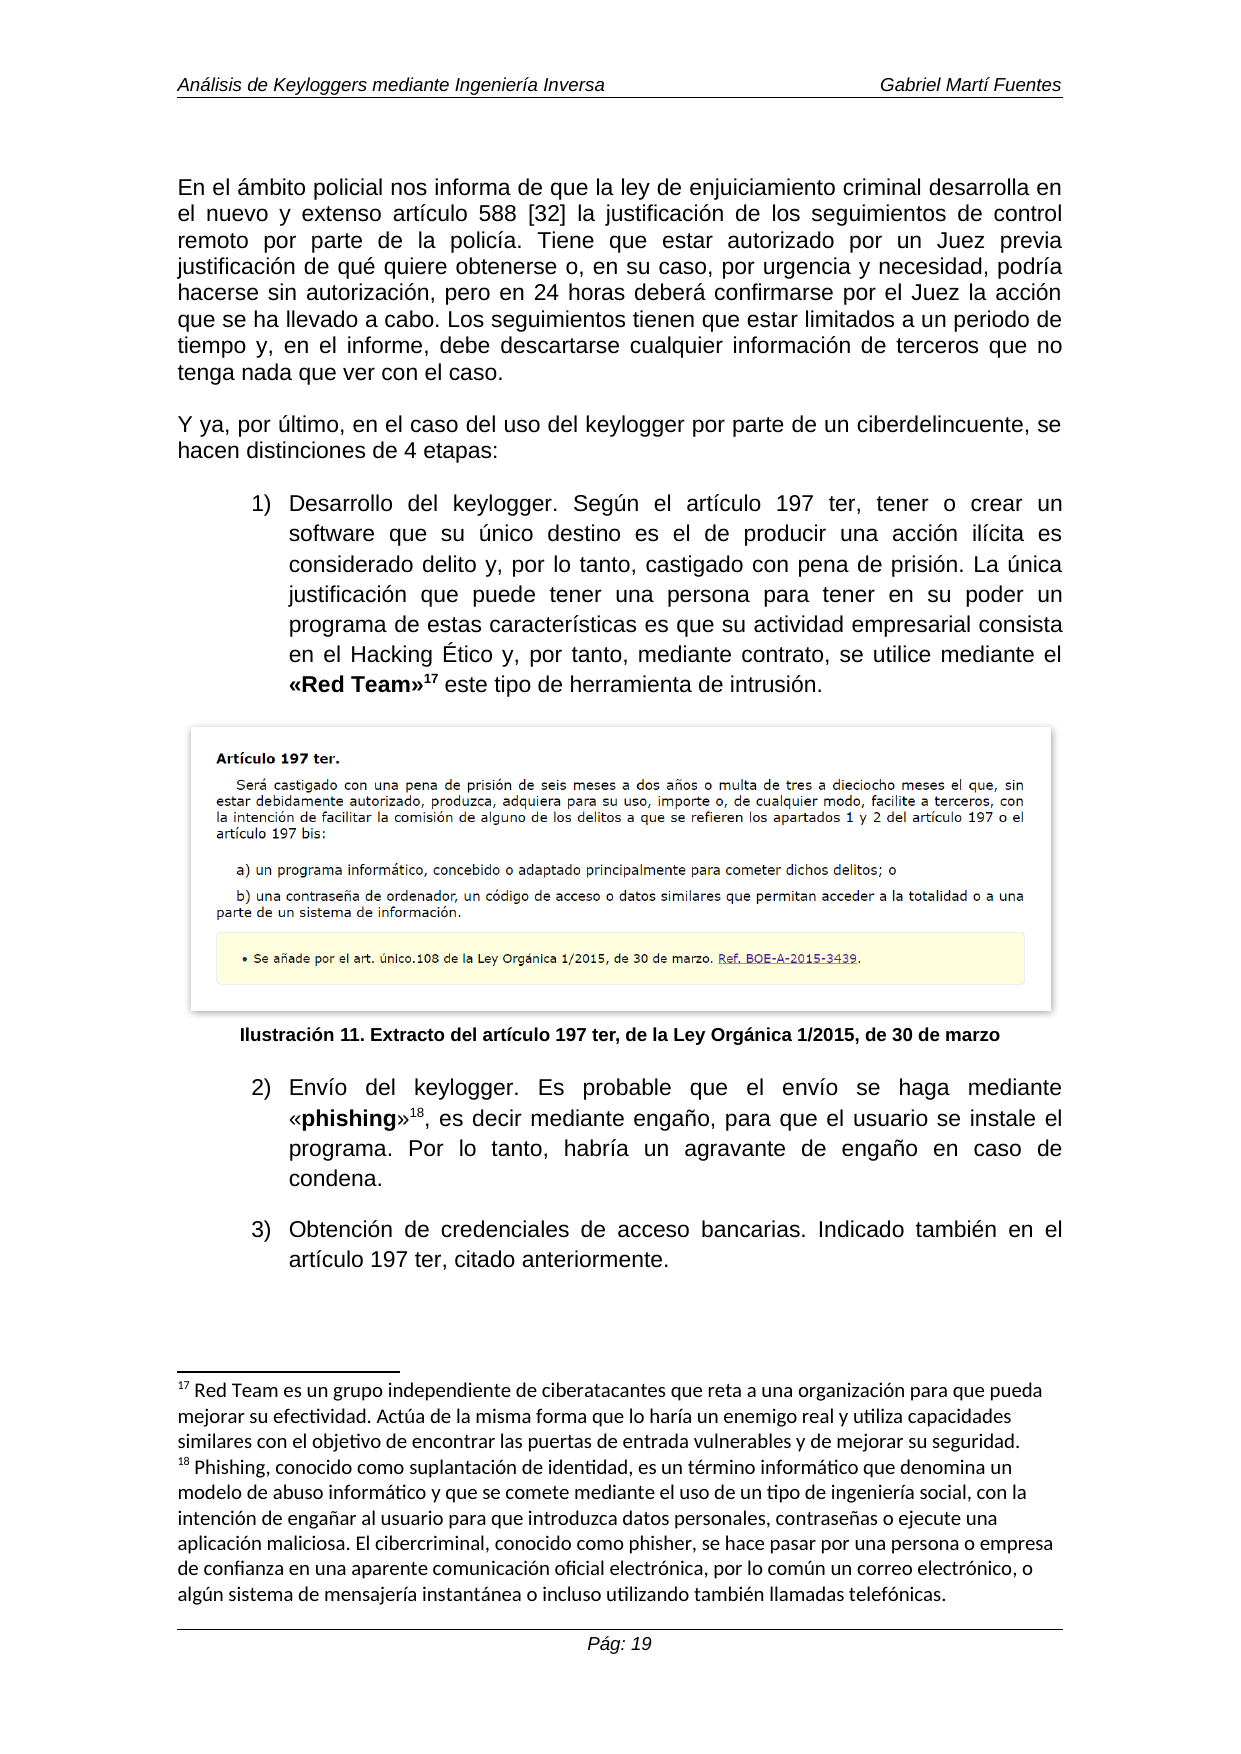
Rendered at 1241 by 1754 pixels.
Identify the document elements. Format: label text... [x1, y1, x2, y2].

text En el ámbito policial nos informa de que la ley de enjuiciamiento criminal desarrolla en el nuevo y extenso artículo 588 la justificación de los seguimientos de control remoto por parte de la policía. Tiene que estar autorizado por un Juez previa justificación de qué quiere obtenerse o, en su caso, por urgencia y necesidad, podría hacerse sin autorización, pero en 24 horas deberá confirmarse por el Juez la acción que se ha llevado a cabo. Los seguimientos tienen que estar limitados a un periodo de tiempo y, en el informe, debe descartarse cualquier información de terceros que no tenga nada que ver con el caso. [177, 174, 1063, 385]
list Obtención de credenciales de acceso bancarias. Indicado también en el artículo 197 ter, citado anteriormente. [251, 1216, 1063, 1273]
list Envío del keylogger. Es probable que el envío se haga mediante «phishing», es decir mediante engaño, para que el usuario se instale el programa. Por lo tanto, habría un agravante de engaño en caso de condena. [251, 1074, 1063, 1191]
list Desarrollo del keylogger. Según el artículo 197 ter, tener o crear un software que su único destino es el de producir una acción ilícita es considerado delito y, por lo tanto, castigado con pena de prisión. La única justificación que puede tener una persona para tener en su poder un programa de estas características es que su actividad empresarial consista en el Hacking Ético y, por tanto, mediante contrato, se utilice mediante el «Red Team» este tipo de herramienta de intrusión. [251, 490, 1063, 698]
picture [206, 741, 1036, 996]
text Ilustración 11. Extracto del artículo 197 ter, de la Ley Orgánica 1/2015, de 30 de marzo [177, 1024, 1063, 1045]
text Y ya, por último, en el caso del uso del keylogger por parte de un ciberdelincuente, se hacen distinciones de 4 etapas: [177, 411, 1063, 464]
